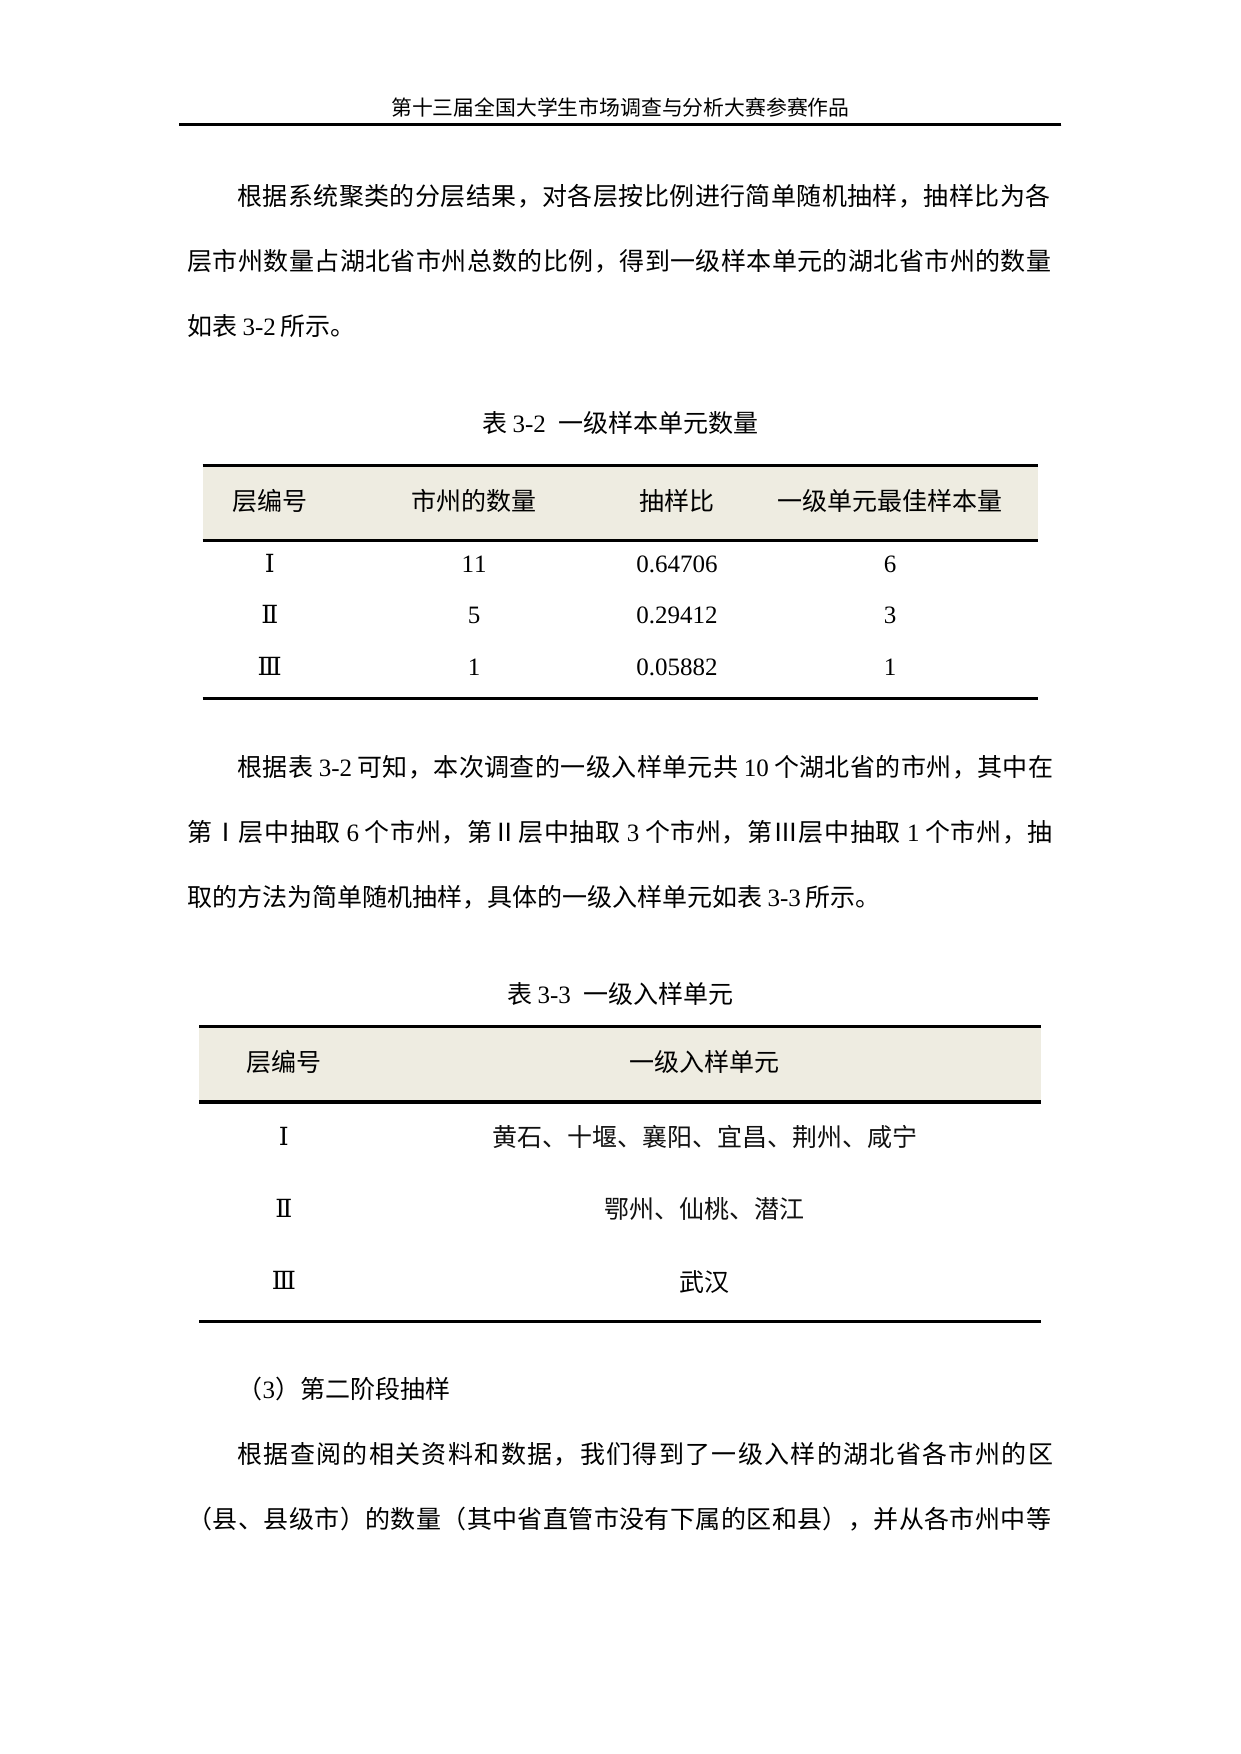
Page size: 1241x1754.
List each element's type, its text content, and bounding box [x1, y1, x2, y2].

table_cell 武汉 [368, 1248, 1041, 1320]
table_cell 0.64706 [611, 542, 742, 592]
table_cell 0.29412 [611, 592, 742, 643]
table_cell 0.05882 [611, 644, 742, 697]
table_cell Ⅱ [203, 592, 337, 643]
table_cell 3 [742, 592, 1038, 643]
text （3）第二阶段抽样 [187, 1355, 1053, 1420]
table_cell 鄂州、仙桃、潜江 [368, 1176, 1041, 1248]
table_cell Ⅰ [203, 542, 337, 592]
table_header 一级入样单元 [368, 1028, 1041, 1100]
table_cell Ⅲ [203, 644, 337, 697]
table_cell 黄石、十堰、襄阳、宜昌、荆州、咸宁 [368, 1104, 1041, 1176]
text 根据表3-2可知，本次调查的一级入样单元共10个湖北省的市州，其中在第Ⅰ层中抽取6个市州，第Ⅱ层中抽取3个市州，第Ⅲ层中抽取1个市州，抽取的方法为简单随机抽样，具体的一级入样单元如表3-3所示。 [187, 733, 1053, 928]
table_cell Ⅲ [199, 1248, 368, 1320]
table_header 抽样比 [611, 467, 742, 539]
table_cell Ⅰ [199, 1104, 368, 1176]
text 表3-3 一级入样单元 [187, 960, 1053, 1025]
table_header 一级单元最佳样本量 [742, 467, 1038, 539]
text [187, 1420, 1053, 1550]
table_cell 1 [337, 644, 611, 697]
table_cell 6 [742, 542, 1038, 592]
table_header 层编号 [203, 467, 337, 539]
text 表3-2 一级样本单元数量 [187, 389, 1053, 454]
table_cell 1 [742, 644, 1038, 697]
table_cell 5 [337, 592, 611, 643]
text 根据系统聚类的分层结果，对各层按比例进行简单随机抽样，抽样比为各层市州数量占湖北省市州总数的比例，得到一级样本单元的湖北省市州的数量如表3-2所示。 [187, 162, 1053, 357]
table_cell Ⅱ [199, 1176, 368, 1248]
table_header 层编号 [199, 1028, 368, 1100]
table_cell 11 [337, 542, 611, 592]
table_header 市州的数量 [337, 467, 611, 539]
